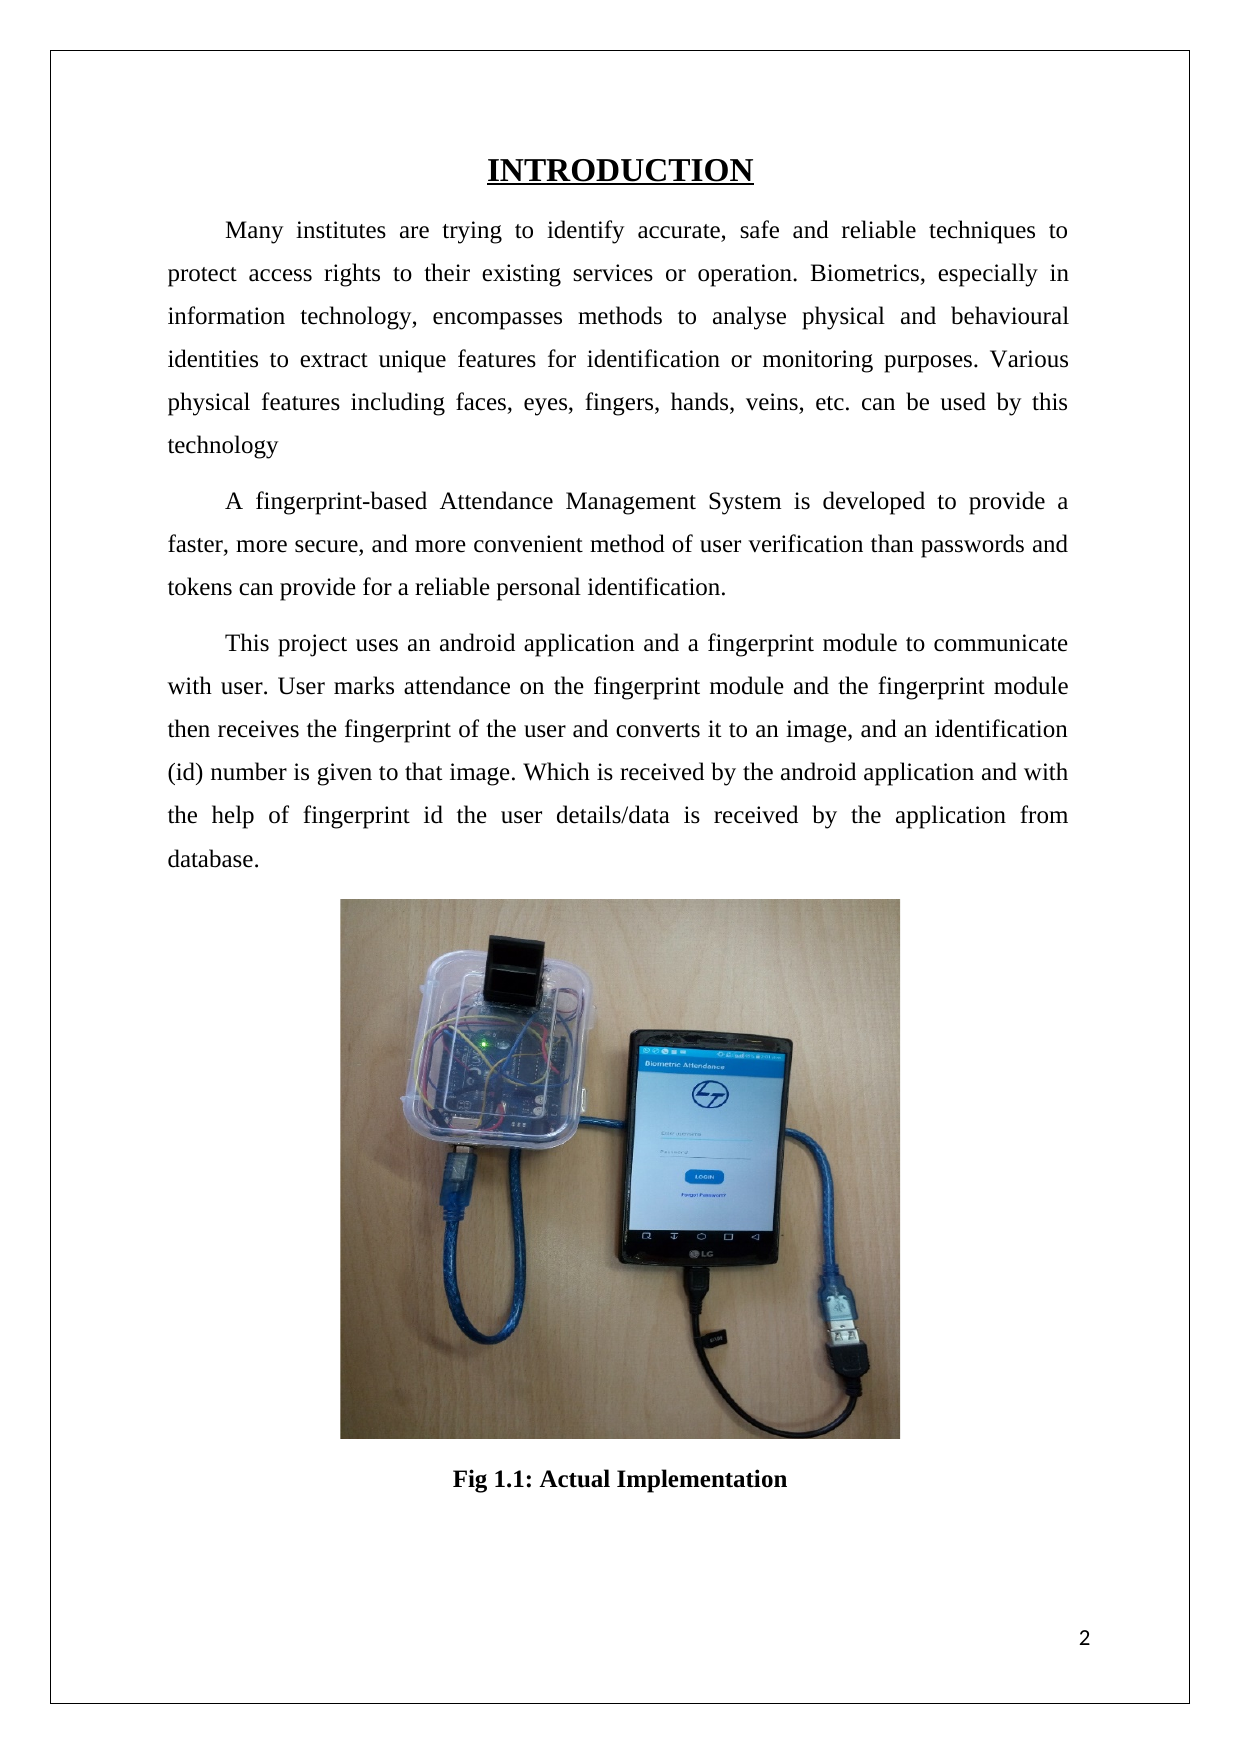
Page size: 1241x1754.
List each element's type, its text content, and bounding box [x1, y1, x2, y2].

text This project uses an android application and a fingerprint module to communicate with user. User marks attendance on the fingerprint module and the fingerprint module then receives the fingerprint of the user and converts it to an image, and an identification (id) number is given to that image. Which is received by the android application and with the help of fingerprint id the user details/data is received by the application from database. [167, 628, 1069, 872]
text Fig 1.1: Actual Implementation [150, 1464, 1090, 1492]
picture [340, 899, 901, 1439]
text INTRODUCTION [150, 150, 1090, 188]
text A fingerprint-based Attendance Management System is developed to provide a faster, more secure, and more convenient method of user verification than passwords and tokens can provide for a reliable personal identification. [167, 486, 1069, 601]
text Many institutes are trying to identify accurate, safe and reliable techniques to protect access rights to their existing services or operation. Biometrics, especially in information technology, encompasses methods to analyse physical and behavioural identities to extract unique features for identification or monitoring purposes. Various physical features including faces, eyes, fingers, hands, veins, etc. can be used by this technology [167, 215, 1069, 459]
